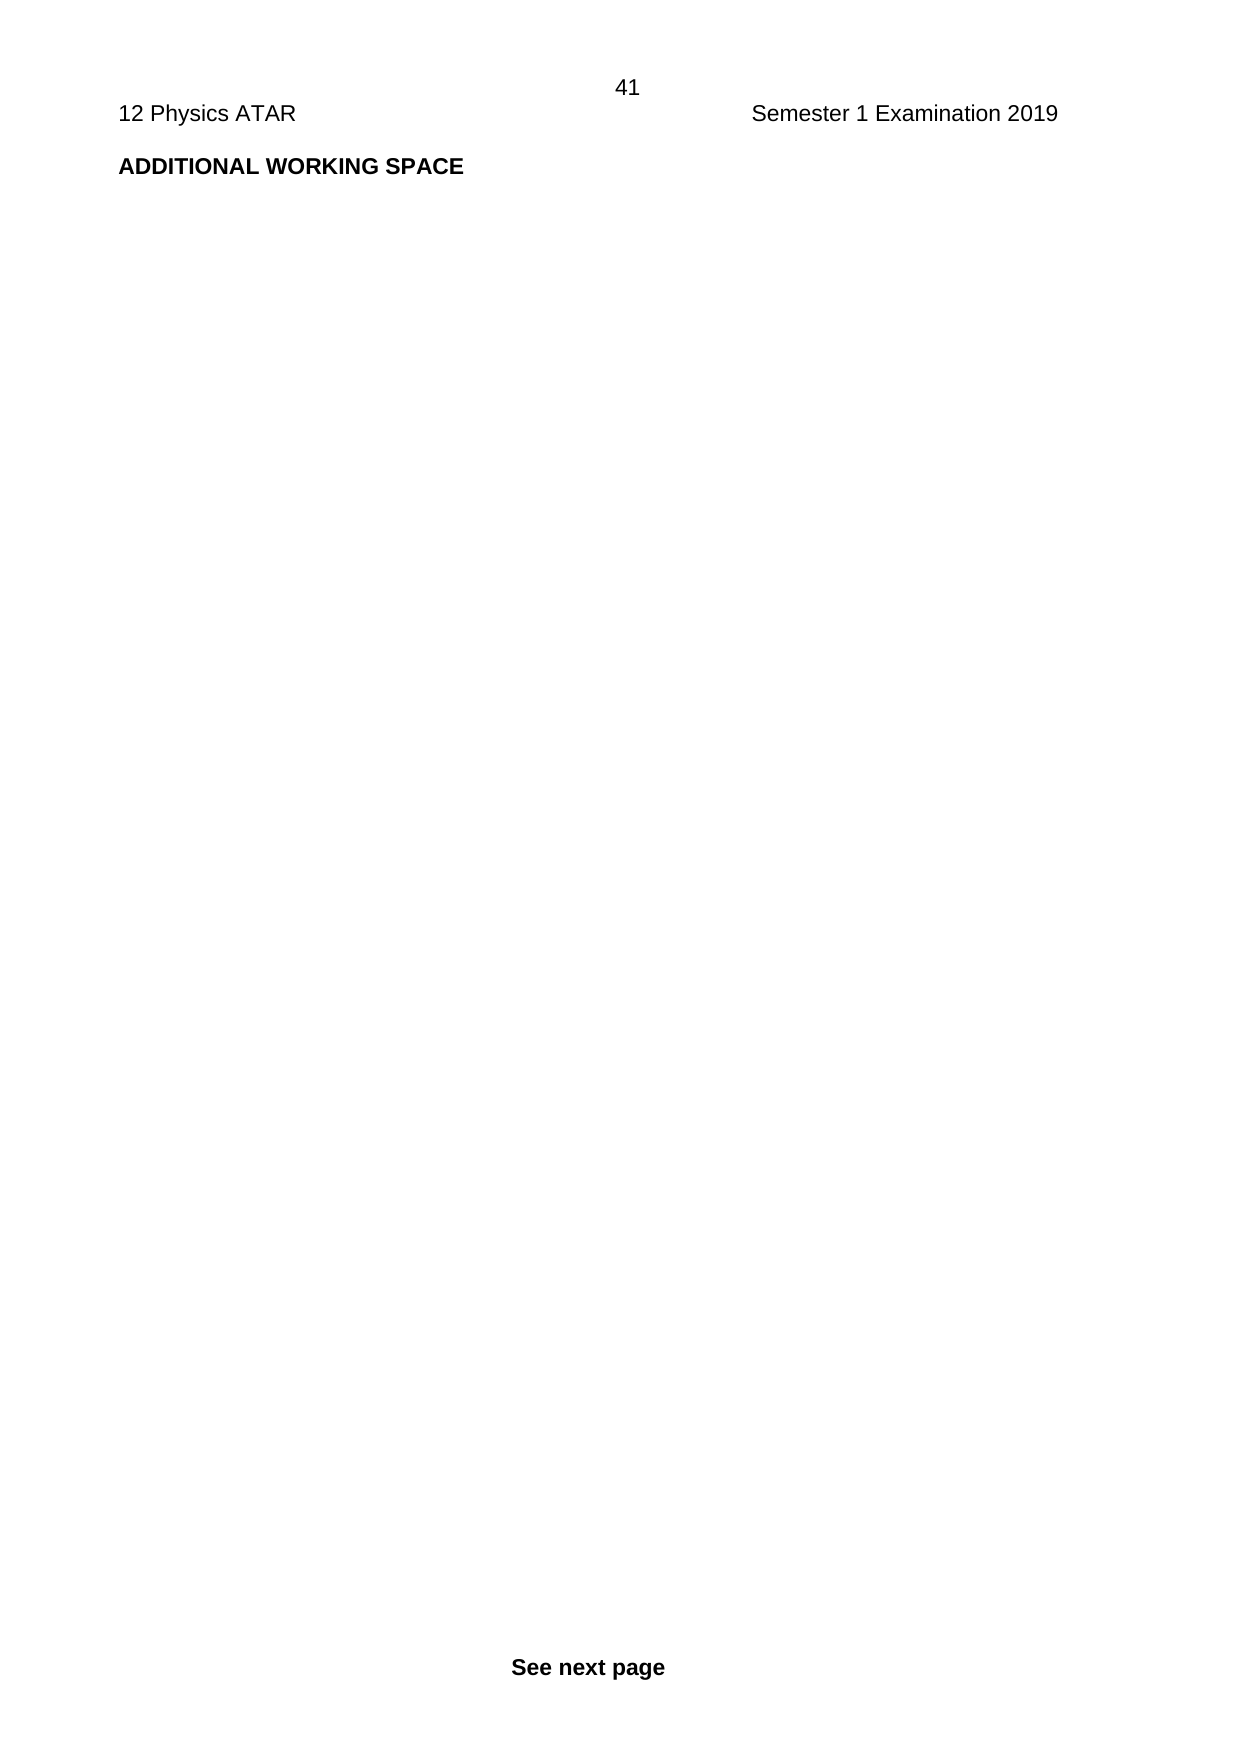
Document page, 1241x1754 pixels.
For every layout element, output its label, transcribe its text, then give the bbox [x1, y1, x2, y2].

text ADDITIONAL WORKING SPACE [118, 153, 1137, 179]
